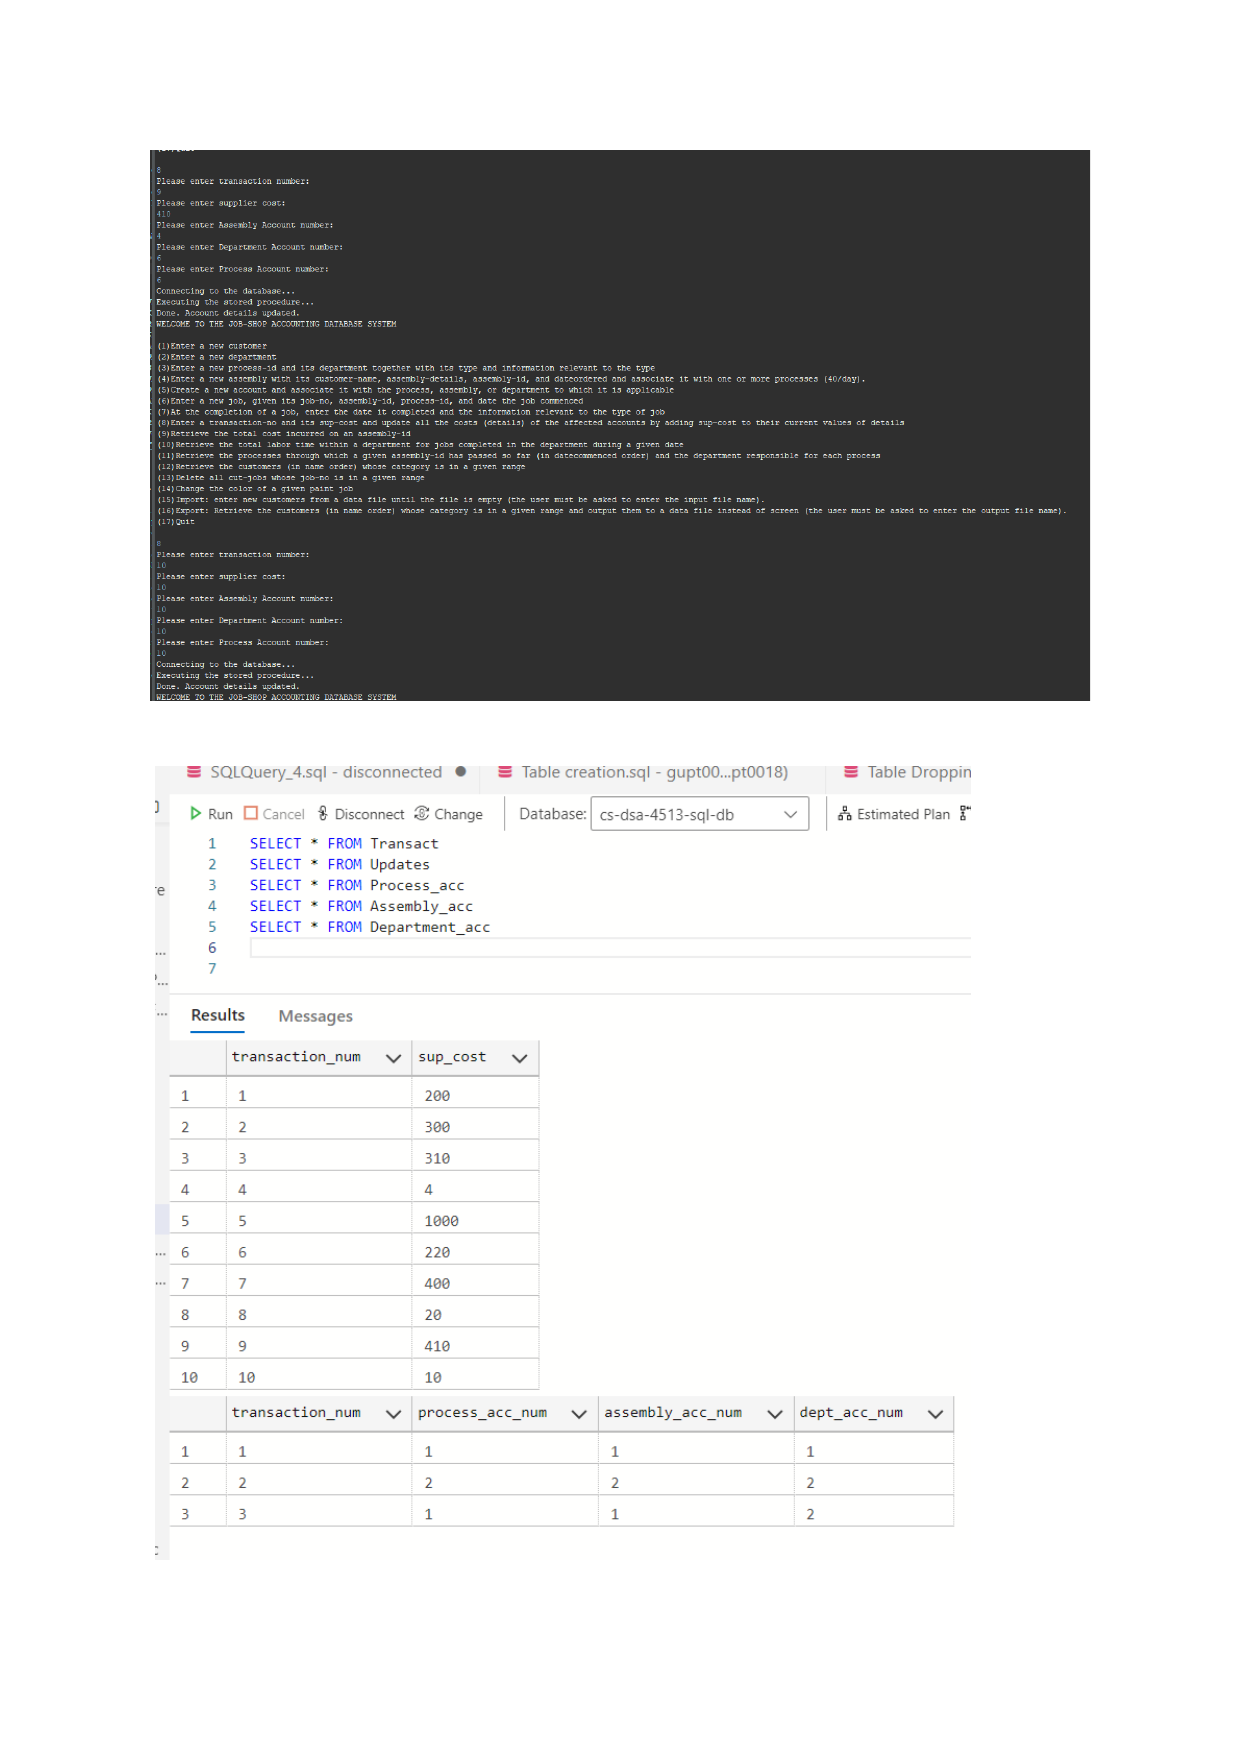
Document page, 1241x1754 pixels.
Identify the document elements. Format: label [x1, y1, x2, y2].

picture [150, 150, 1091, 701]
picture [155, 766, 971, 1560]
